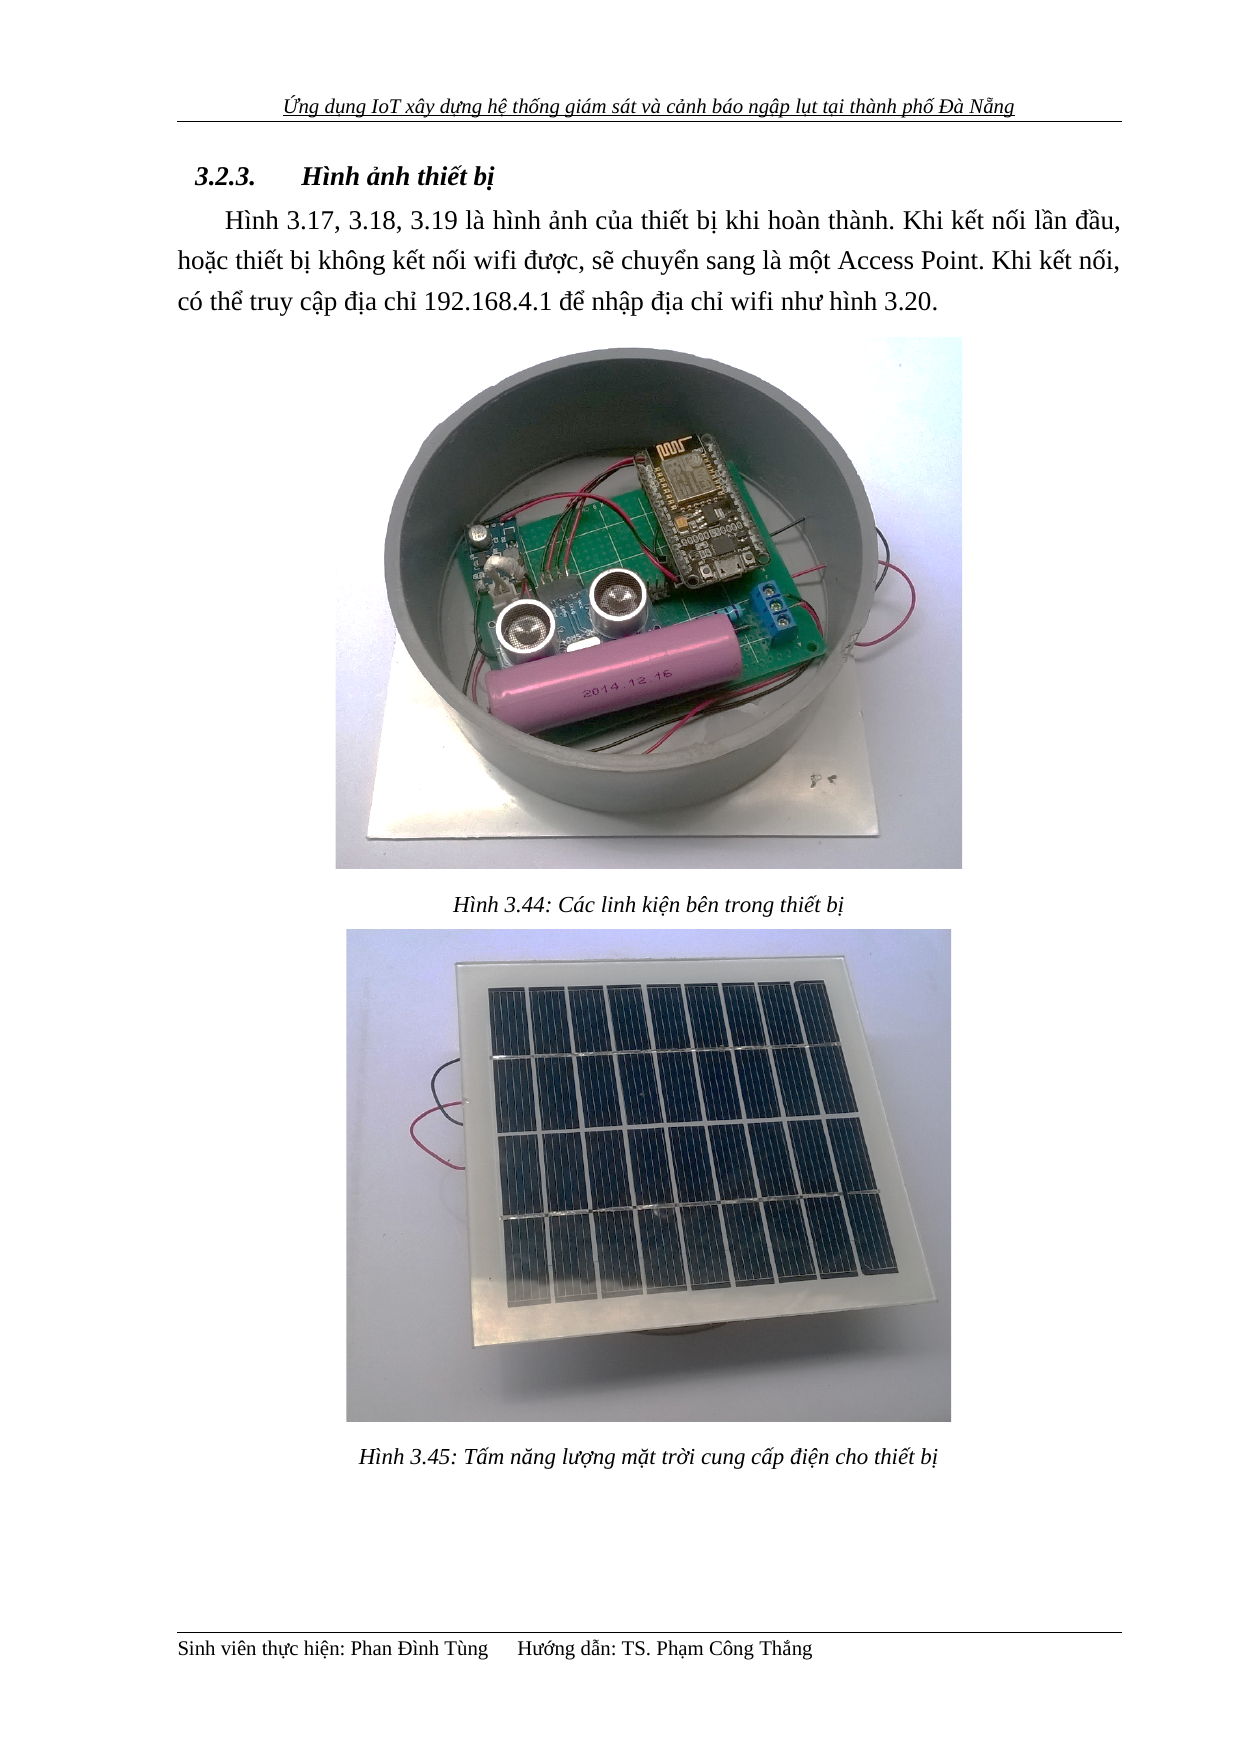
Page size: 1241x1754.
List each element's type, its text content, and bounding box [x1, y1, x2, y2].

picture [335, 337, 963, 869]
picture [346, 929, 952, 1422]
subtitle 3.2.3. Hình ảnh thiết bị [195, 160, 1122, 191]
text Hình 3.17, 3.18, 3.19 là hình ảnh của thiết bị khi hoàn thành. Khi kết nối lần đầu, hoặc thiết bị không kết nối wifi được, sẽ chuyển sang là một Access Point. Khi kết nối, có thể truy cập địa chỉ 192.168.4.1 để nhập địa chỉ wifi như hình 3.20. [177, 204, 1122, 316]
